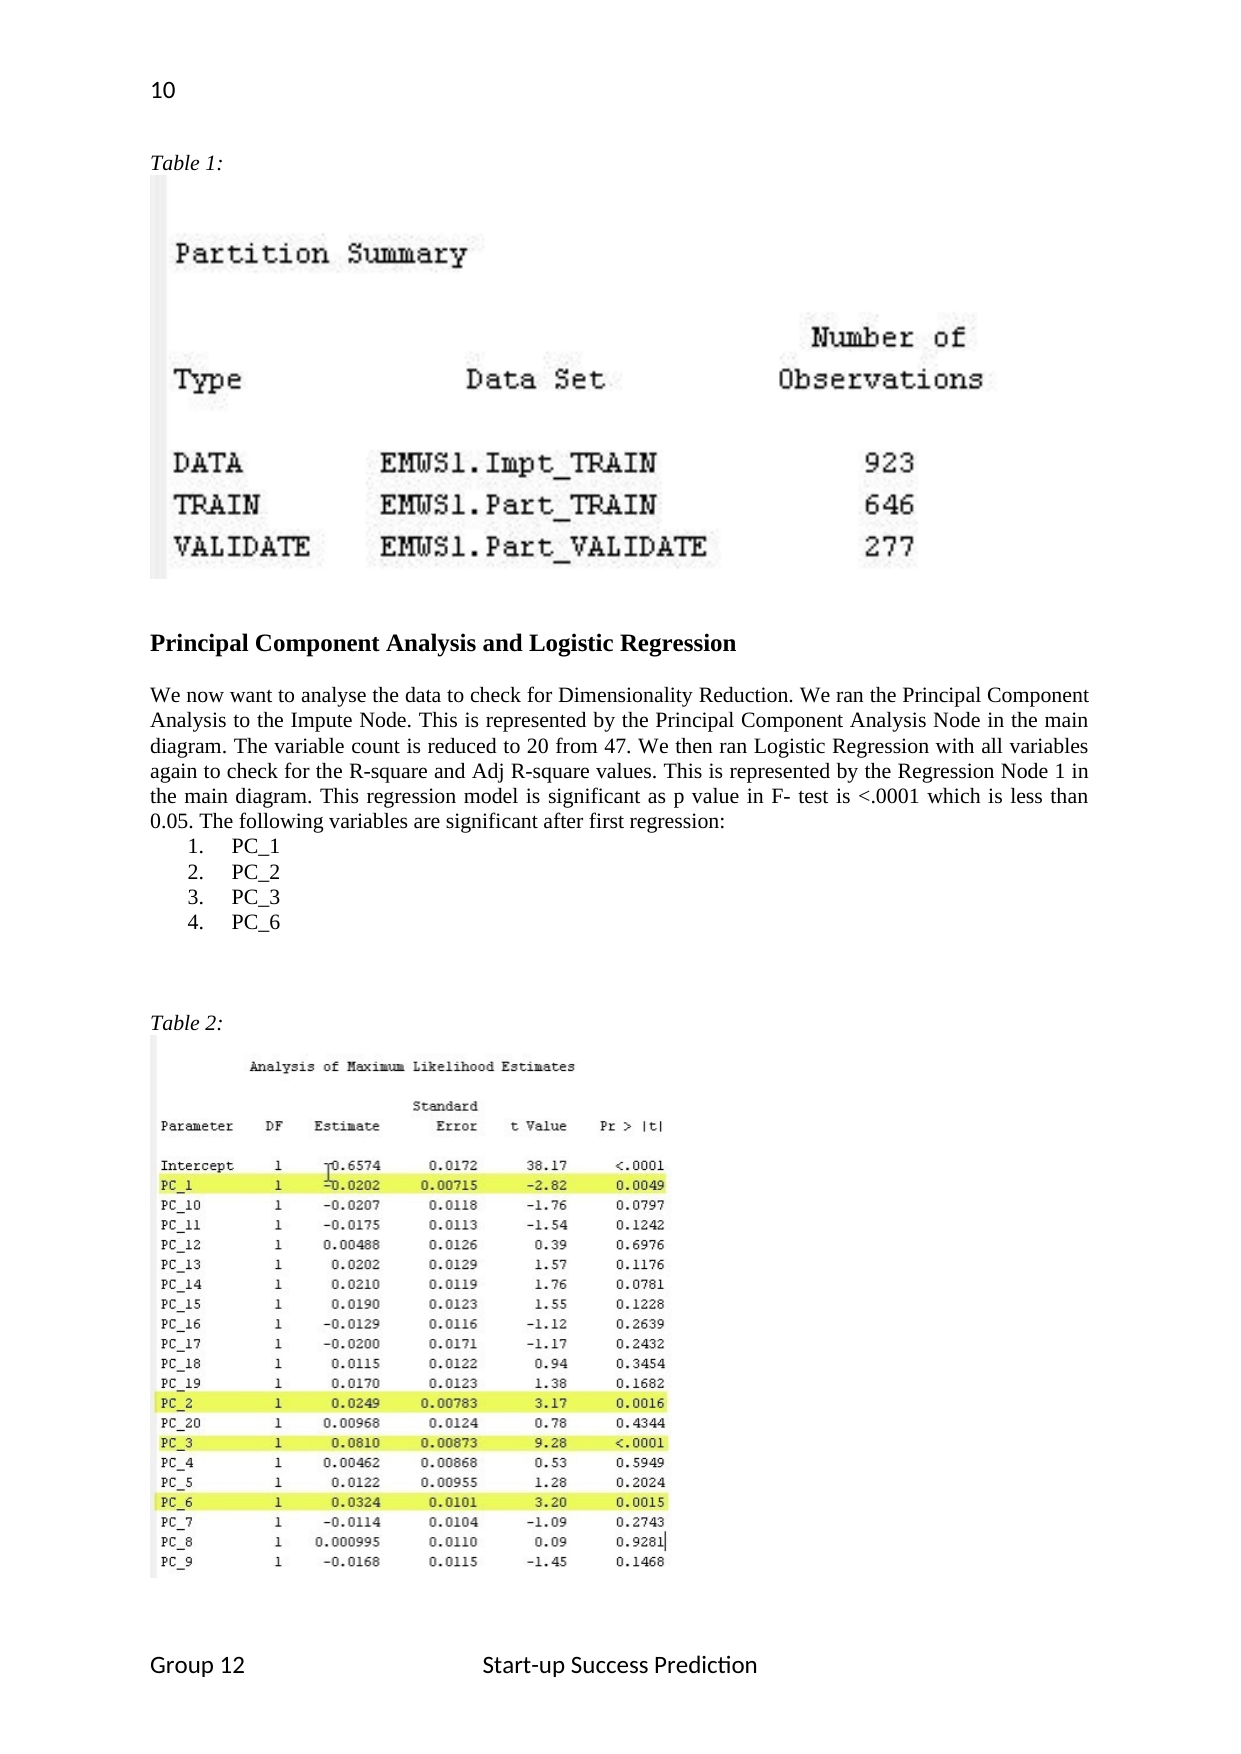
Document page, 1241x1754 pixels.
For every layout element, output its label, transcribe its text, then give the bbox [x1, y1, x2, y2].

picture [150, 175, 1091, 579]
text 4. PC_6 [187, 909, 1090, 934]
text Table 2: [150, 1010, 1090, 1035]
text Table 1: [150, 150, 1090, 175]
text Principal Component Analysis and Logistic Regression [150, 628, 1090, 657]
text 2. PC_2 [187, 859, 1090, 884]
text 1. PC_1 [187, 833, 1090, 859]
text 3. PC_3 [187, 884, 1090, 909]
picture [150, 1035, 702, 1578]
text We now want to analyse the data to check for Dimensionality Reduction. We ran the Principal Component Analysis to the Impute Node. This is represented by the Principal Component Analysis Node in the main diagram. The variable count is reduced to 20 from 47. We then ran Logistic Regression with all variables again to check for the R-square and Adj R-square values. This is represented by the Regression Node 1 in the main diagram. This regression model is significant as p value in F- test is <.0001 which is less than 0.05. The following variables are significant after first regression: [150, 682, 1090, 833]
